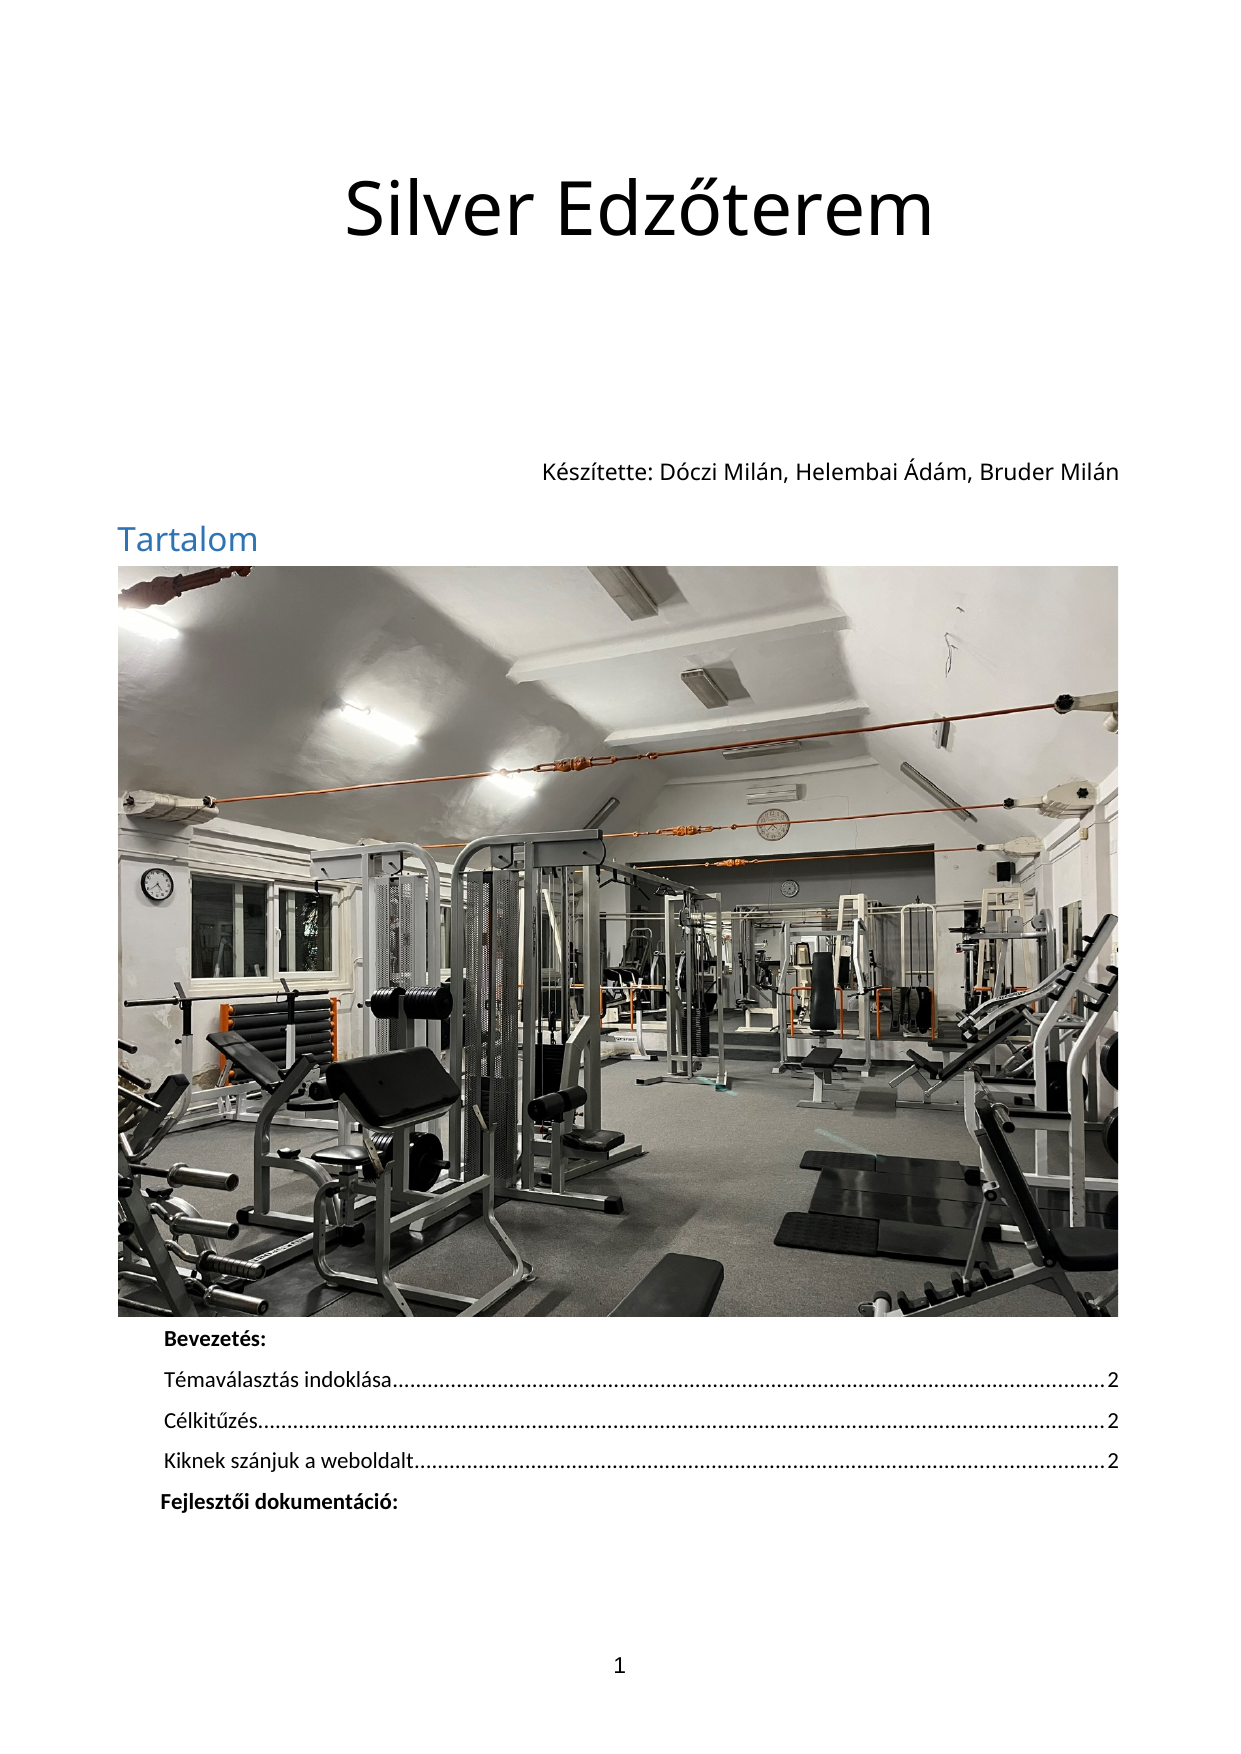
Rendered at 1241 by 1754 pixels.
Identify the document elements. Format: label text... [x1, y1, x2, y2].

text Készítette: Dóczi Milán, Helembai Ádám, Bruder Milán [161, 456, 1120, 487]
picture [118, 566, 1119, 1317]
text Silver Edzőterem [160, 155, 1120, 257]
